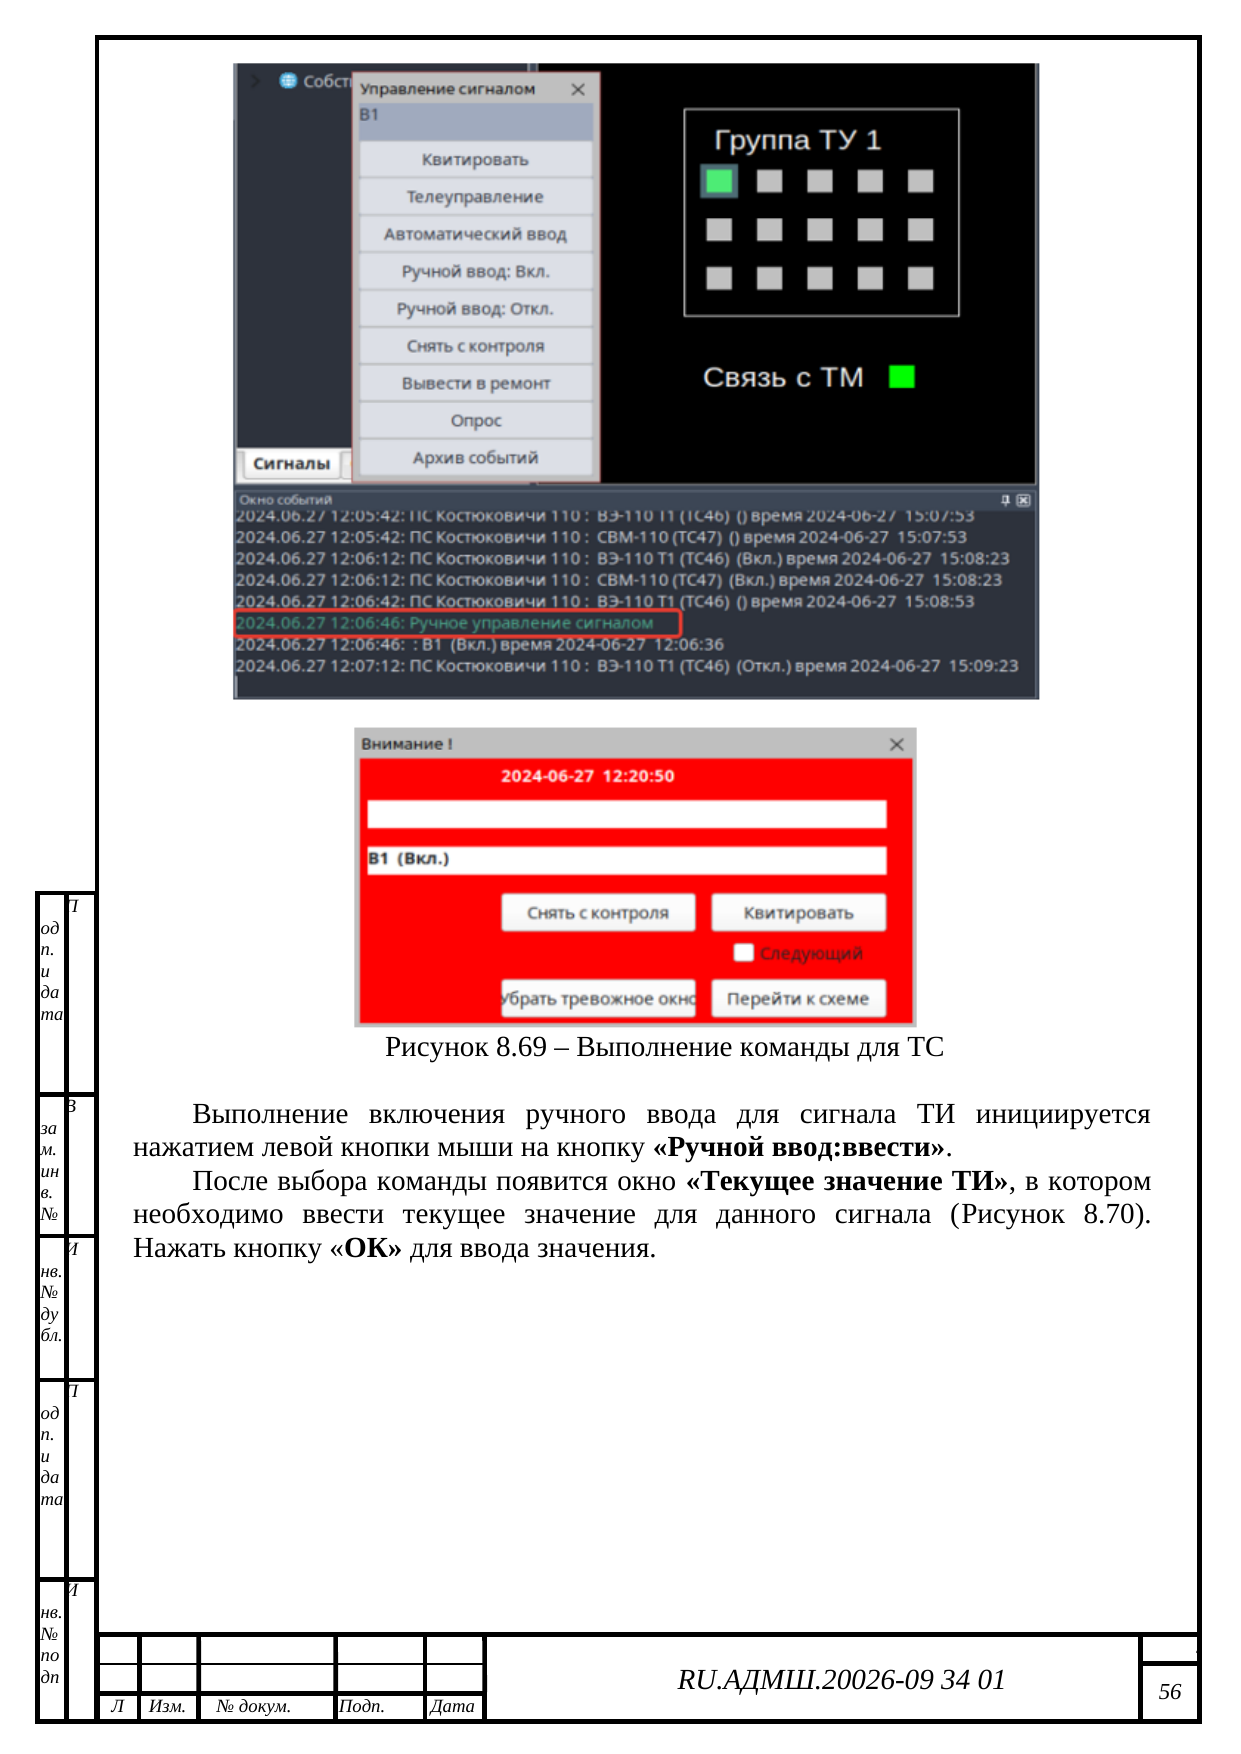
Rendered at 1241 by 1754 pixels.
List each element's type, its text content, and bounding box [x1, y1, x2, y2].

text Выполнение включения ручного ввода для сигнала ТИ инициируется нажатием левой кнопки мыши на кнопку «Ручной ввод:ввести». [133, 1096, 1152, 1163]
picture [229, 63, 1041, 1029]
